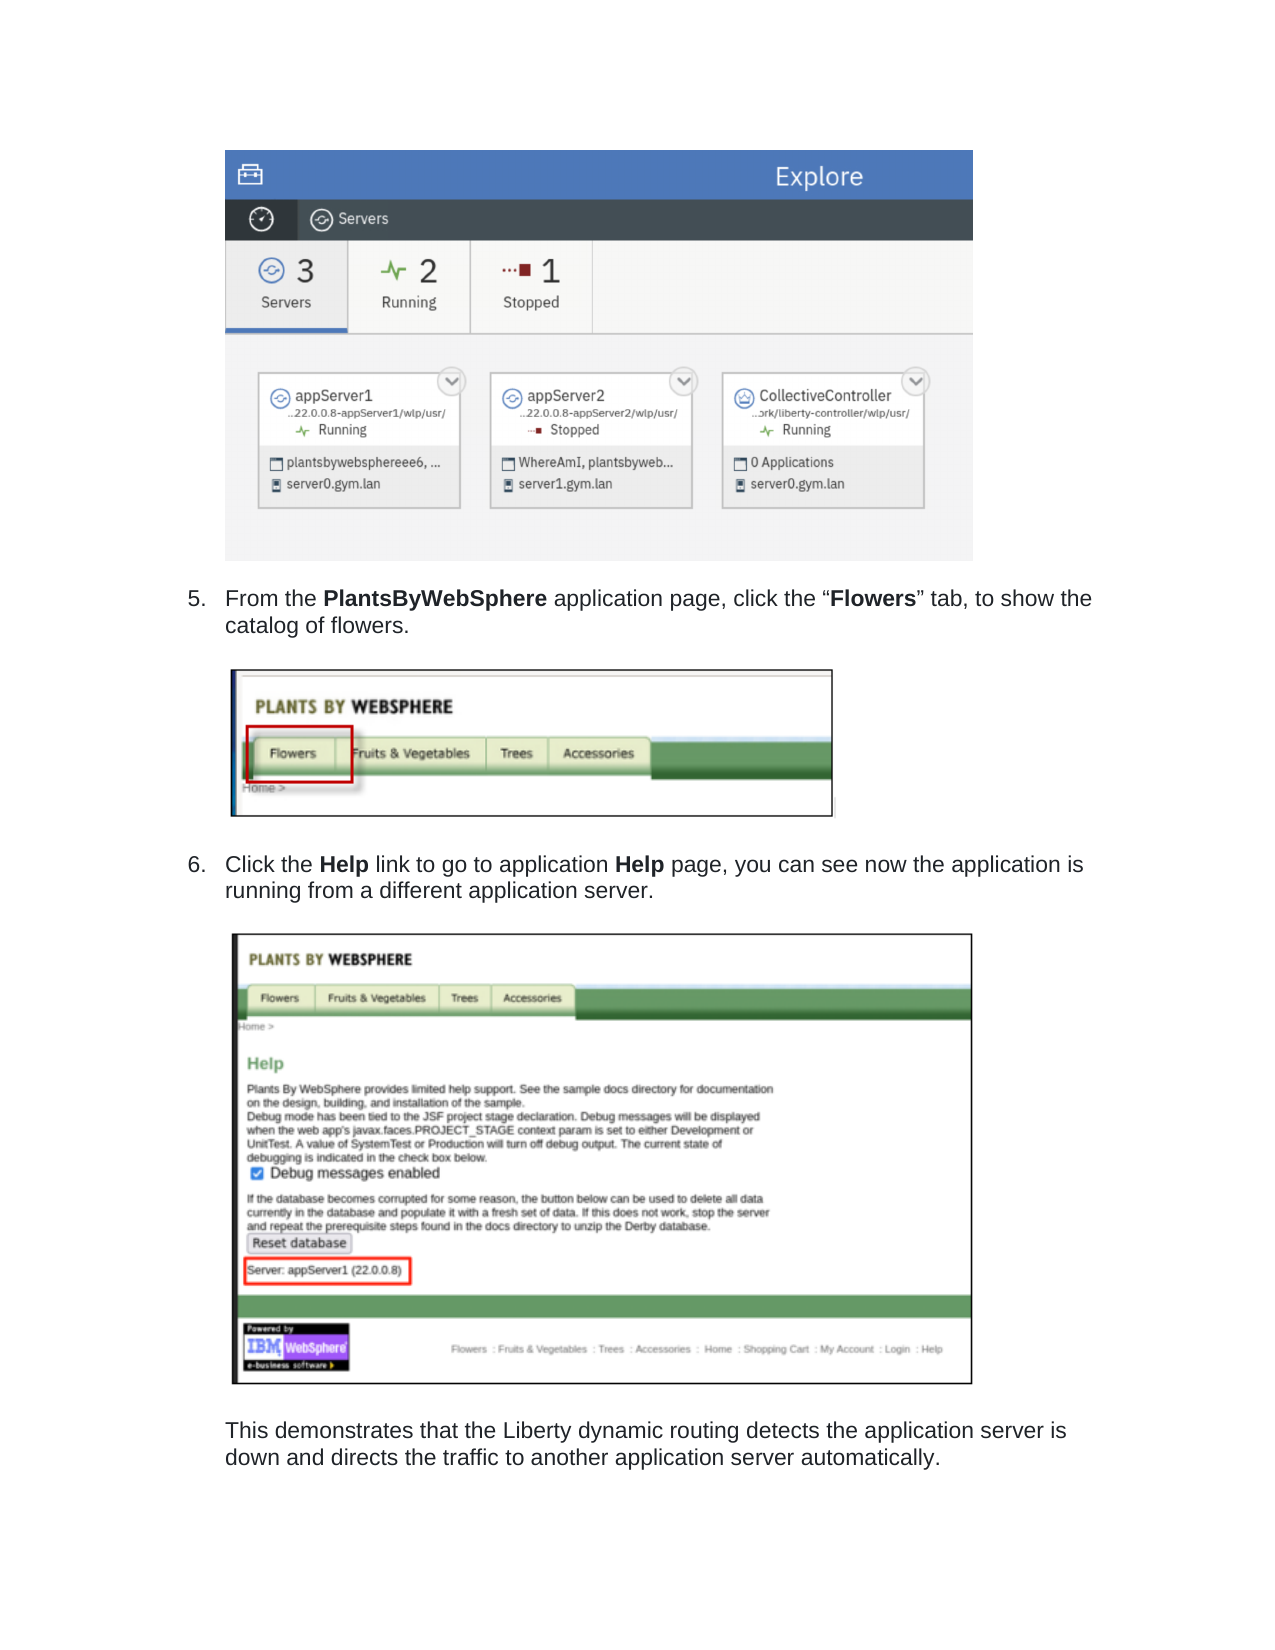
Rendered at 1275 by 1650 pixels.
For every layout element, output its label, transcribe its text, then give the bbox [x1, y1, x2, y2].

picture [225, 150, 973, 561]
list From the PlantsByWebSphere application page, click the “Flowers” tab, to show the catalog of flowers. [187, 585, 1125, 638]
picture [225, 928, 981, 1393]
list Click the Help link to go to application Help page, you can see now the application is running from a different application server. [187, 851, 1125, 903]
text This demonstrates that the Liberty dynamic routing detects the application server is down and directs the traffic to another application server automatically. [225, 1417, 1125, 1470]
picture [225, 663, 839, 826]
